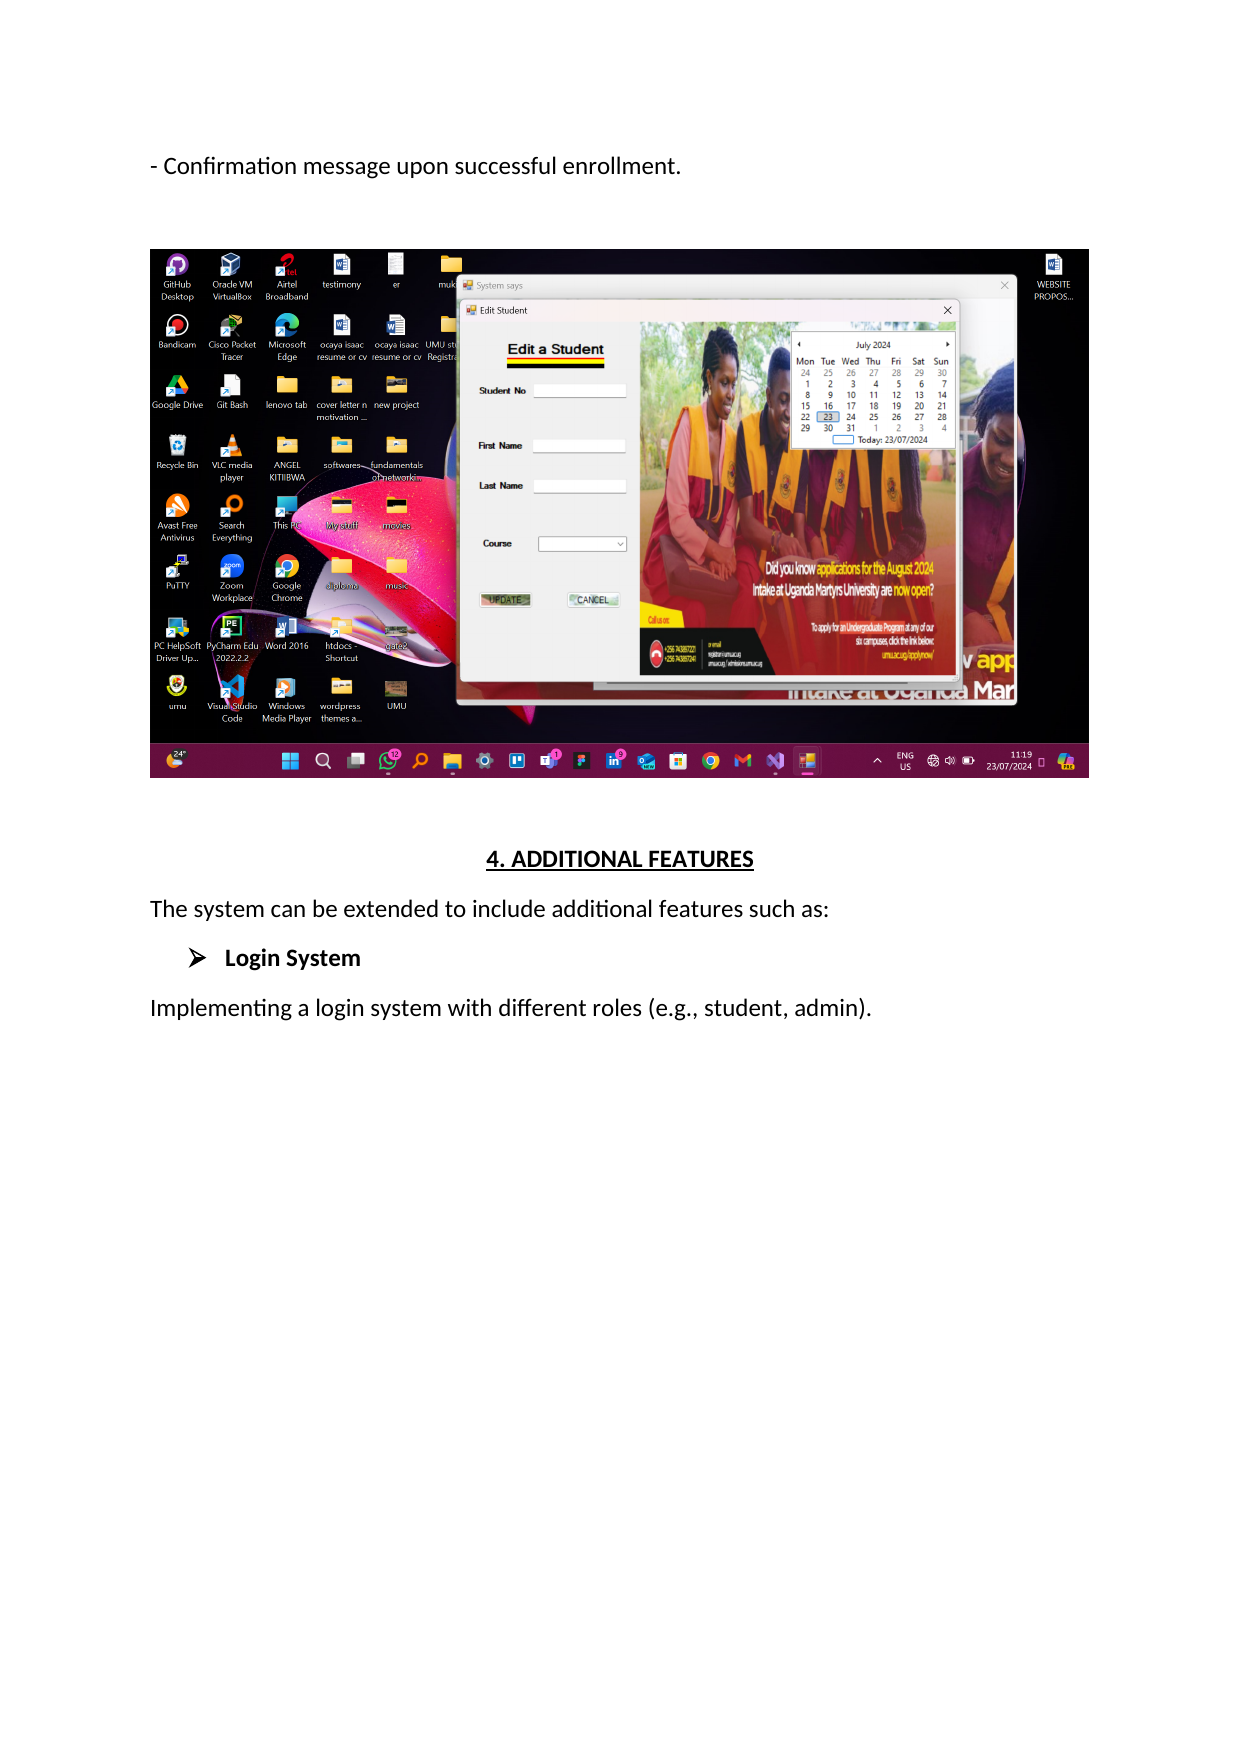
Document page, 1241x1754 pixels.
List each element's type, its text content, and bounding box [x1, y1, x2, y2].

text The system can be extended to include additional features such as: [150, 893, 1090, 923]
picture [150, 249, 1089, 778]
list Login System [187, 942, 1090, 973]
text Implementing a login system with different roles (e.g., student, admin). [150, 992, 1090, 1022]
text - Confirmation message upon successful enrollment. [150, 150, 1090, 181]
text 4. ADDITIONAL FEATURES [150, 843, 1090, 874]
